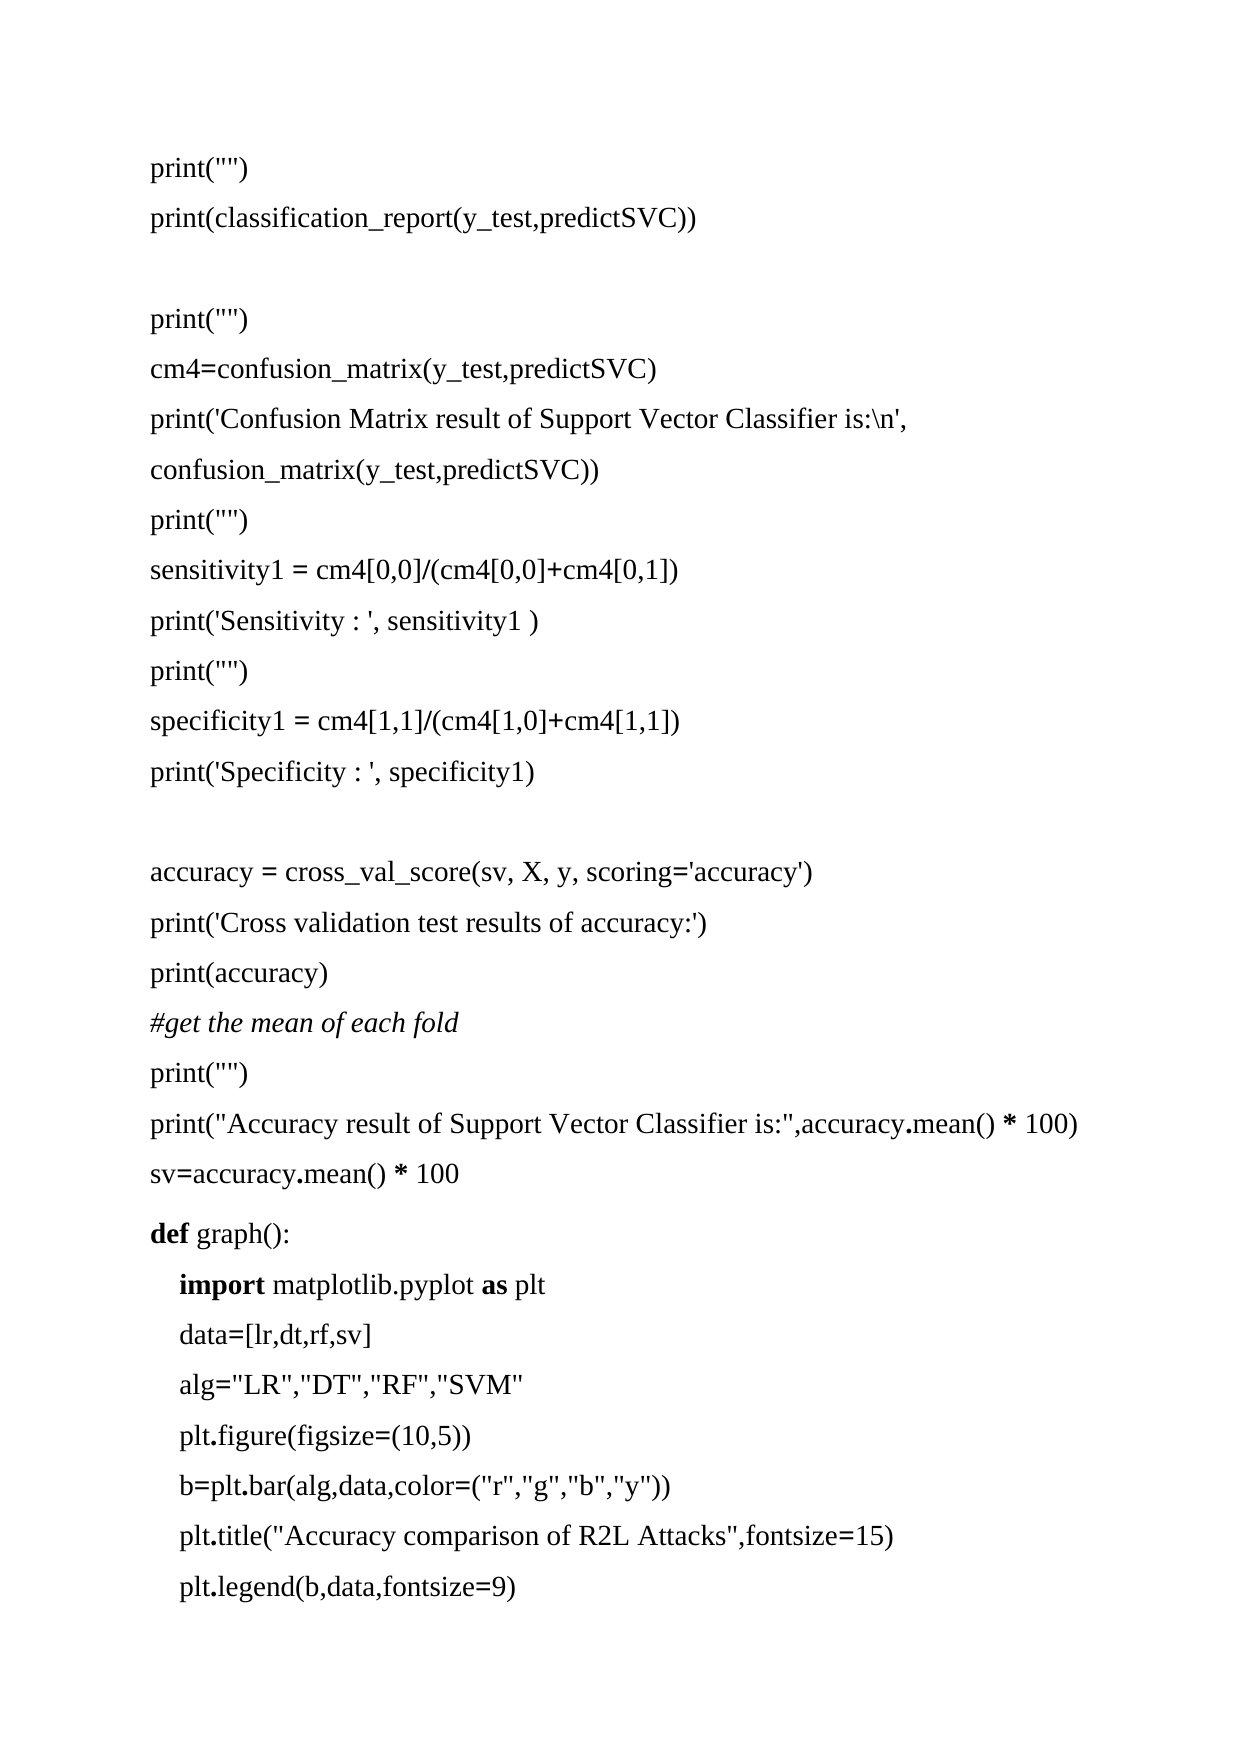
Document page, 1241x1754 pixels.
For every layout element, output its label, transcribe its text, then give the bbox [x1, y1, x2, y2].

text print("") [150, 150, 1090, 183]
text alg="LR","DT","RF","SVM" [150, 1367, 1090, 1401]
text specificity1 = cm4[1,1]/(cm4[1,0]+cm4[1,1]) [150, 703, 1090, 737]
text plt.figure(figsize=(10,5)) [150, 1418, 1090, 1451]
text print("") [150, 301, 1090, 334]
text print('Sensitivity : ', sensitivity1 ) [150, 603, 1090, 636]
text print('Confusion Matrix result of Support Vector Classifier is:\n', confusion_matrix(y_test,predictSVC)) [150, 402, 1090, 485]
text data=[lr,dt,rf,sv] [150, 1317, 1090, 1351]
text accuracy = cross_val_score(sv, X, y, scoring='accuracy') [150, 854, 1090, 888]
text cm4=confusion_matrix(y_test,predictSVC) [150, 351, 1090, 385]
text sensitivity1 = cm4[0,0]/(cm4[0,0]+cm4[0,1]) [150, 552, 1090, 586]
text print('Cross validation test results of accuracy:') [150, 905, 1090, 938]
text print(accuracy) [150, 955, 1090, 988]
text print("") [150, 1056, 1090, 1089]
text plt.title("Accuracy comparison of R2L Attacks",fontsize=15) [150, 1518, 1090, 1552]
text b=plt.bar(alg,data,color=("r","g","b","y")) [150, 1468, 1090, 1502]
text import matplotlib.pyplot as plt [150, 1267, 1090, 1300]
text #get the mean of each fold [150, 1005, 1090, 1039]
text print('Specificity : ', specificity1) [150, 754, 1090, 787]
text print("") [150, 653, 1090, 687]
text def graph(): [150, 1217, 1090, 1250]
text print("Accuracy result of Support Vector Classifier is:",accuracy.mean() * 100) [150, 1106, 1090, 1139]
text print(classification_report(y_test,predictSVC)) [150, 200, 1090, 234]
text print("") [150, 502, 1090, 536]
text plt.legend(b,data,fontsize=9) [150, 1569, 1090, 1602]
text sv=accuracy.mean() * 100 [150, 1156, 1090, 1190]
